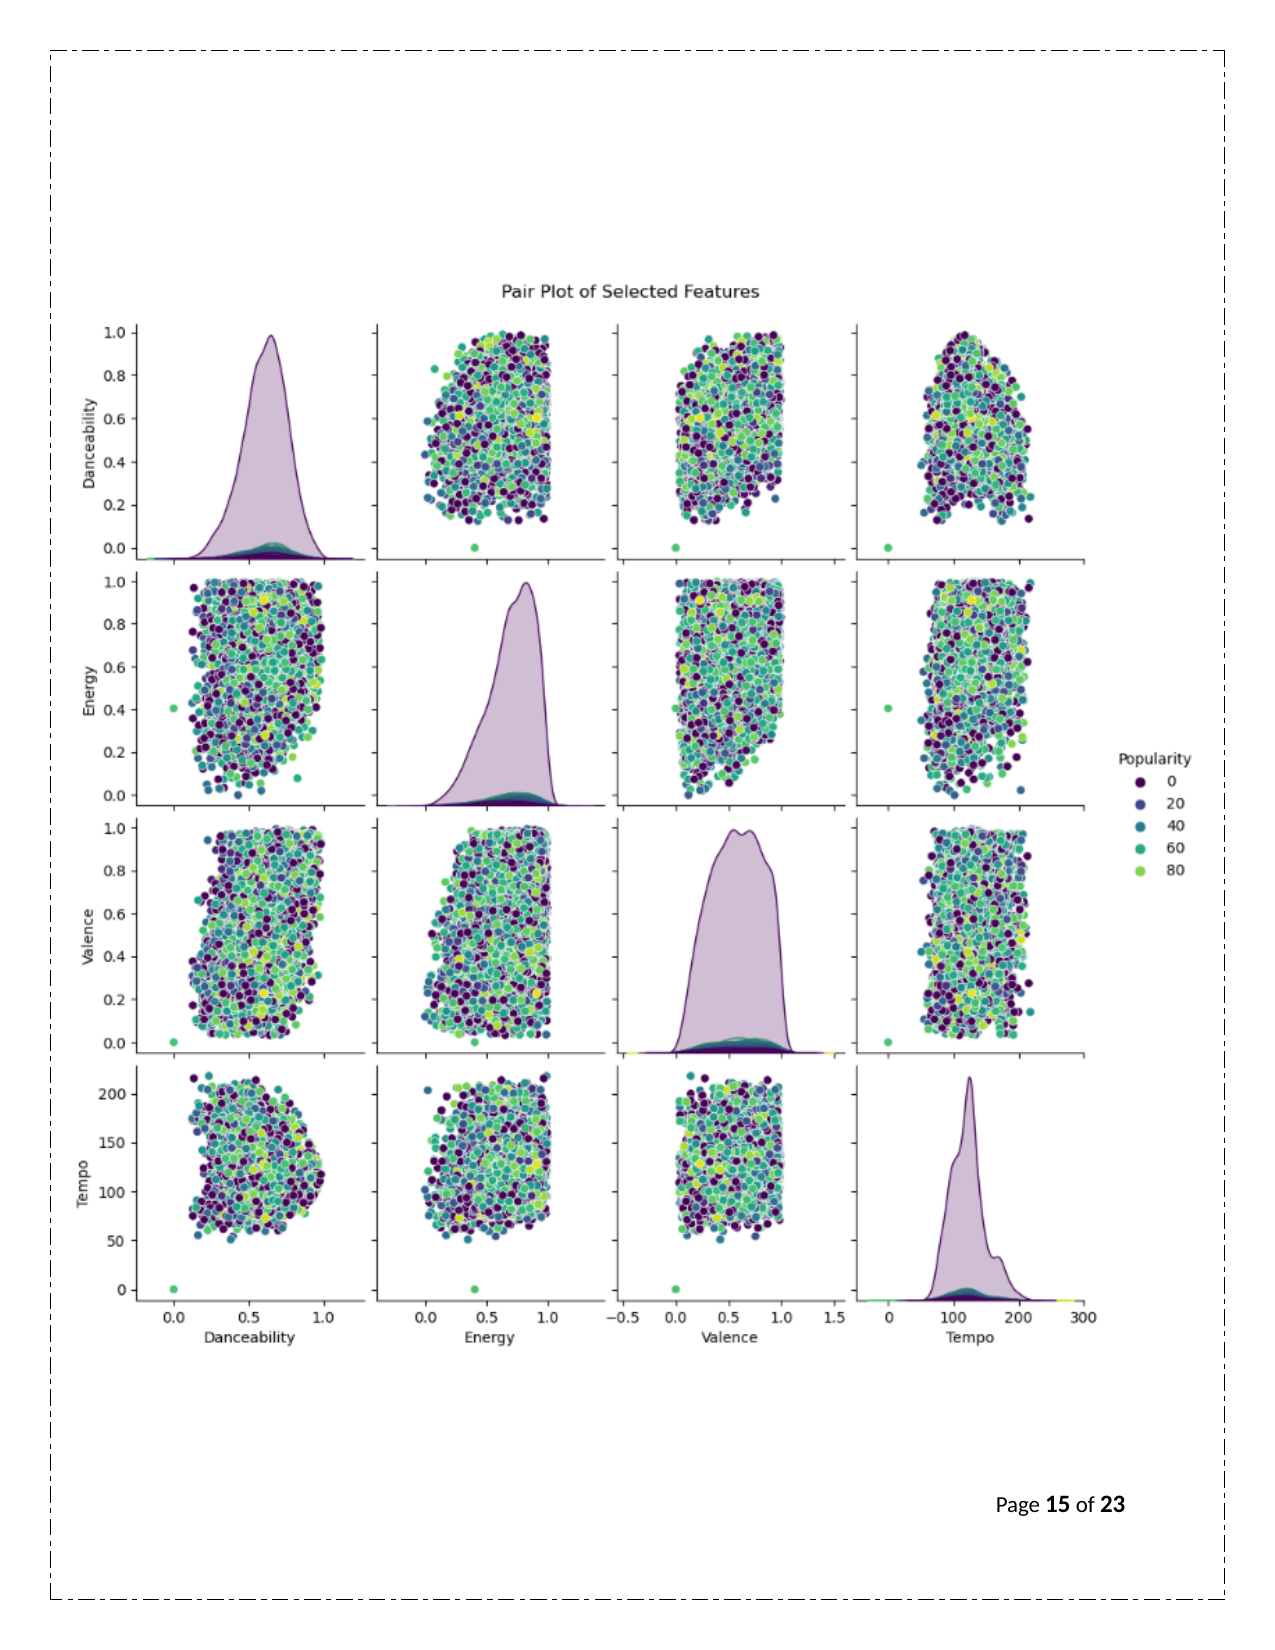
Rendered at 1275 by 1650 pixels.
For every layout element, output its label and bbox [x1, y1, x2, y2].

picture [68, 280, 1202, 1354]
